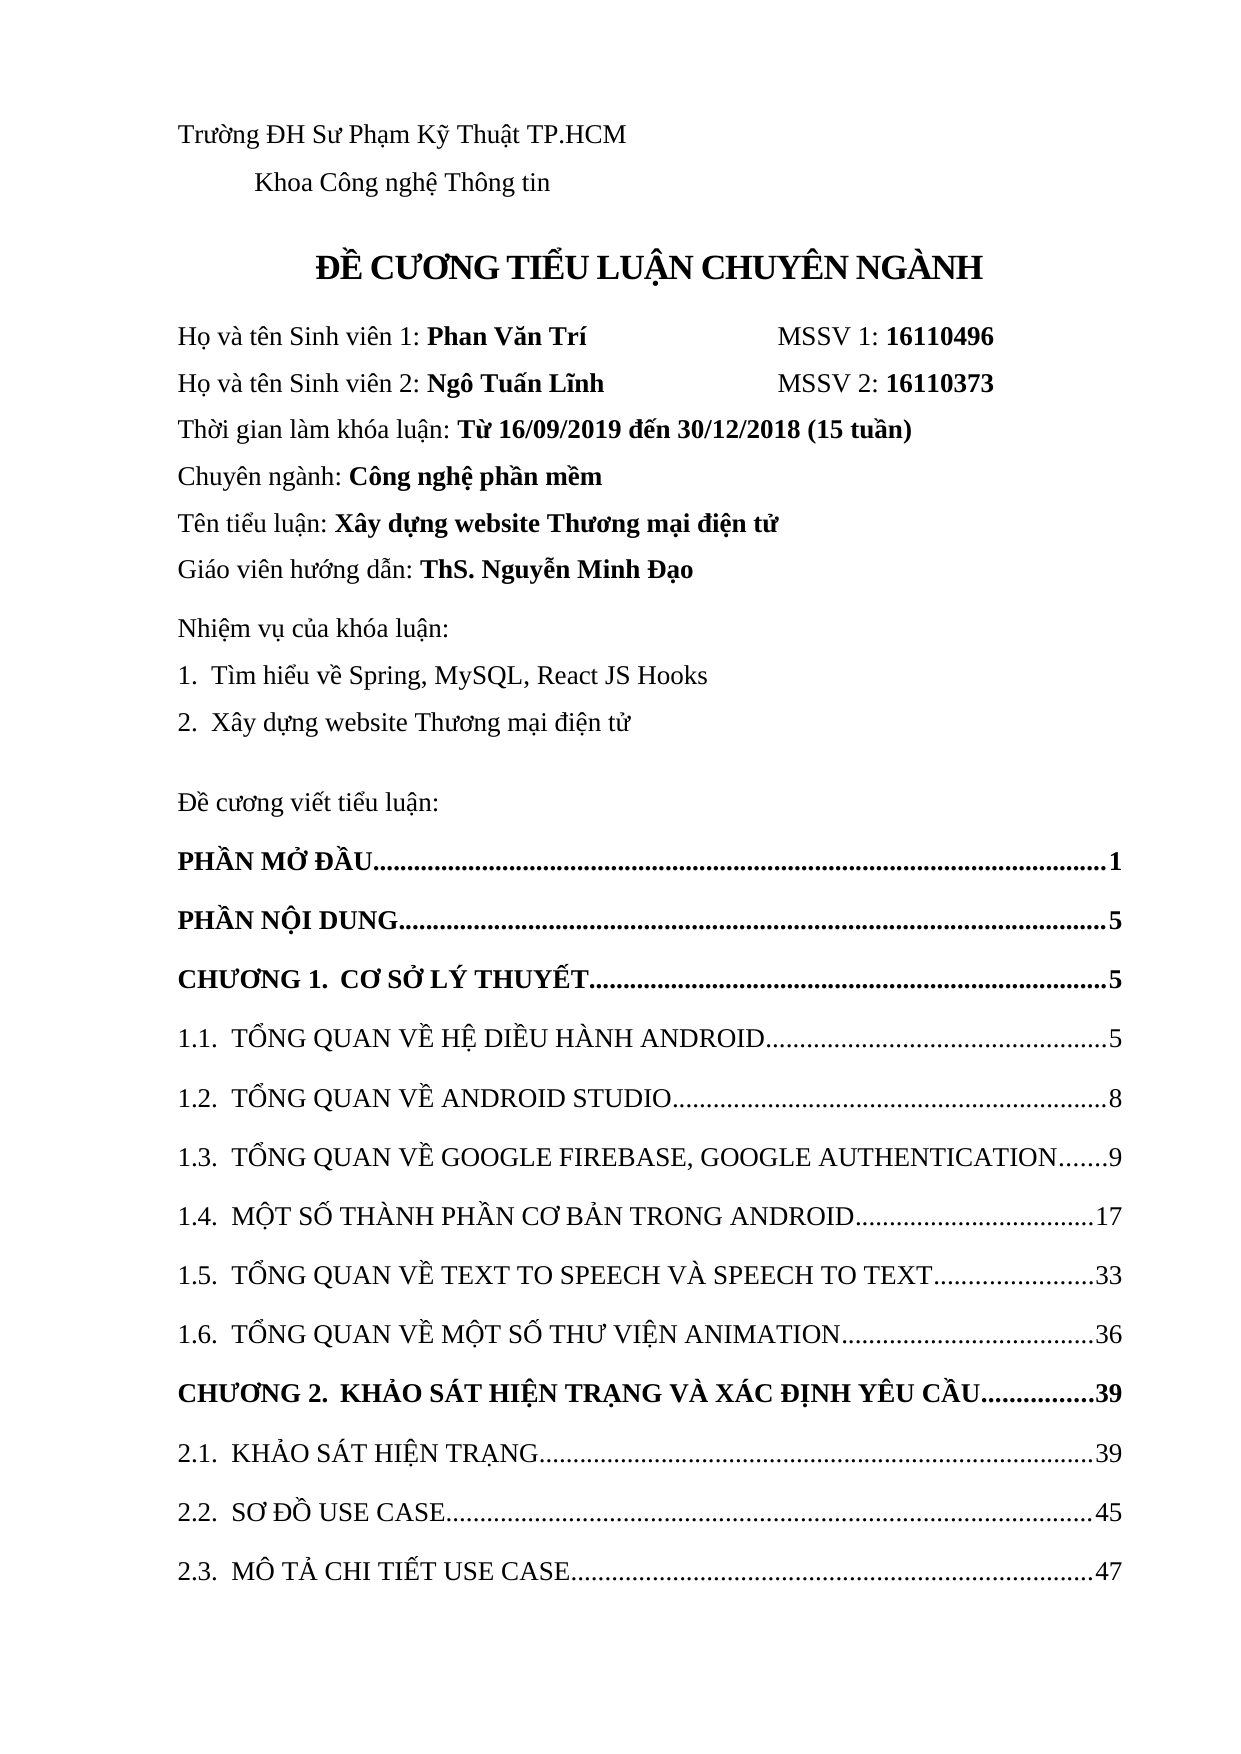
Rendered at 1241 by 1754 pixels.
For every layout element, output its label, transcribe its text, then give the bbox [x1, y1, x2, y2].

text CHƯƠNG 2. KHẢO SÁT HIỆN TRẠNG VÀ XÁC ĐỊNH YÊU CẦU 39 [177, 1378, 1122, 1409]
text 1.1. TỔNG QUAN VỀ HỆ DIỀU HÀNH ANDROID 5 [177, 1023, 1122, 1054]
text Trường ĐH Sư Phạm Kỹ Thuật TP.HCM [177, 118, 1122, 149]
text 1.5. TỔNG QUAN VỀ TEXT TO SPEECH VÀ SPEECH TO TEXT 33 [177, 1259, 1122, 1290]
text Tên tiểu luận: Xây dựng website Thương mại điện tử [177, 507, 1122, 538]
text 2.3. MÔ TẢ CHI TIẾT USE CASE 47 [177, 1555, 1122, 1586]
title ĐỀ CƯƠNG TIỂU LUẬN CHUYÊN NGÀNH [177, 246, 1122, 287]
text Đề cương viết tiểu luận: [177, 786, 1122, 817]
text 2.1. KHẢO SÁT HIỆN TRẠNG 39 [177, 1437, 1122, 1468]
text 1.4. MỘT SỐ THÀNH PHẦN CƠ BẢN TRONG ANDROID 17 [177, 1200, 1122, 1231]
text CHƯƠNG 1. CƠ SỞ LÝ THUYẾT 5 [177, 963, 1122, 994]
text Nhiệm vụ của khóa luận: [177, 613, 1122, 644]
text Khoa Công nghệ Thông tin [177, 166, 1122, 197]
text 1.6. TỔNG QUAN VỀ MỘT SỐ THƯ VIỆN ANIMATION 36 [177, 1318, 1122, 1349]
text Họ và tên Sinh viên 2: Ngô Tuấn Lĩnh MSSV 2: 16110373 [177, 367, 1122, 398]
text 2.2. SƠ ĐỒ USE CASE 45 [177, 1496, 1122, 1527]
text Họ và tên Sinh viên 1: Phan Văn Trí MSSV 1: 16110496 [177, 320, 1122, 351]
text Thời gian làm khóa luận: Từ 16/09/2019 đến 30/12/2018 (15 tuần) [177, 413, 1122, 444]
text 1.2. TỔNG QUAN VỀ ANDROID STUDIO 8 [177, 1082, 1122, 1113]
text Giáo viên hướng dẫn: ThS. Nguyễn Minh Đạo [177, 553, 1122, 584]
text 2. Xây dựng website Thương mại điện tử [177, 706, 1122, 737]
text 1.3. TỔNG QUAN VỀ GOOGLE FIREBASE, GOOGLE AUTHENTICATION 9 [177, 1141, 1122, 1172]
text PHẦN MỞ ĐẦU 1 [177, 845, 1122, 876]
text 1. Tìm hiểu về Spring, MySQL, React JS Hooks [177, 659, 1122, 690]
text PHẦN NỘI DUNG 5 [177, 904, 1122, 935]
text Chuyên ngành: Công nghệ phần mềm [177, 460, 1122, 491]
